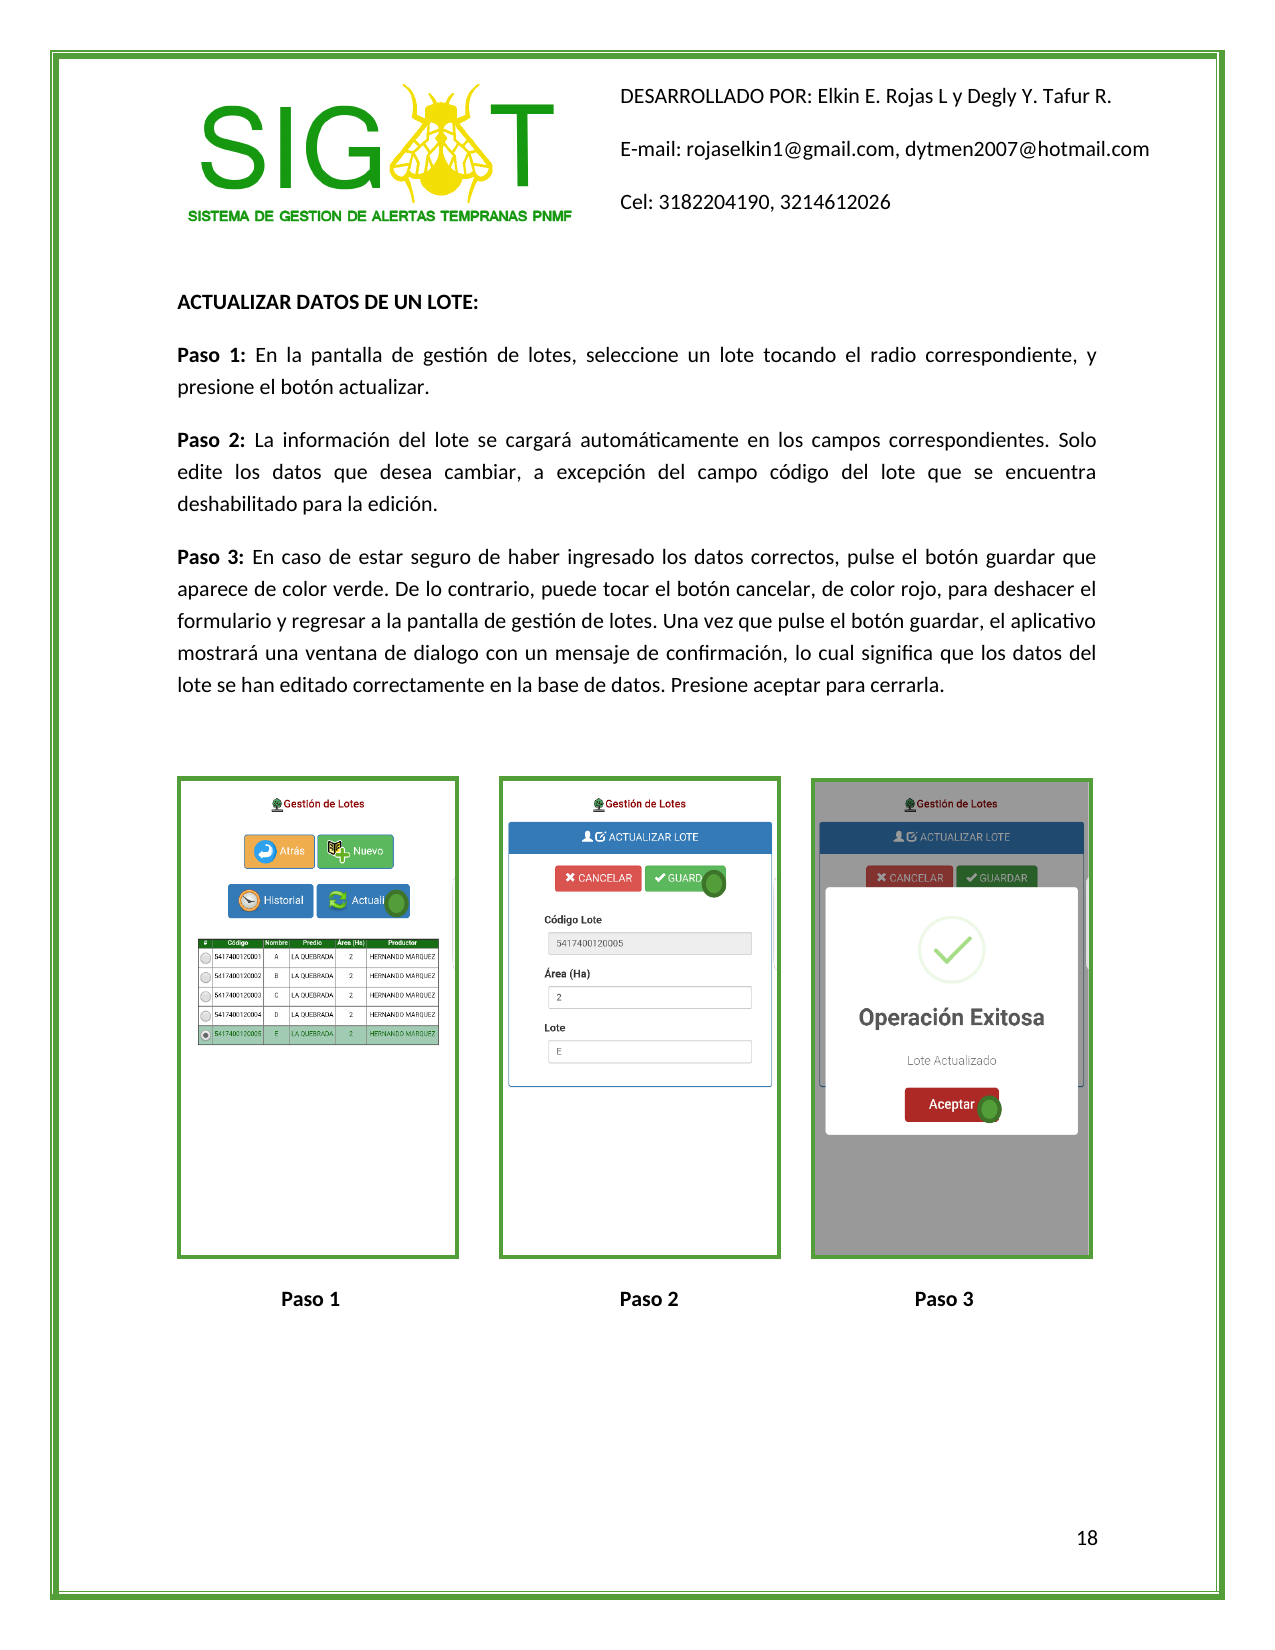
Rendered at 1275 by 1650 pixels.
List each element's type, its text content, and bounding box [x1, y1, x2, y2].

picture [177, 73, 574, 236]
text Paso 2: La información del lote se cargará automáticamente en los campos correspondientes. Solo edite los datos que desea cambiar, a excepción del campo código del lote que se encuentra deshabilitado para la edición. [177, 426, 1098, 517]
picture [815, 782, 1089, 1255]
picture [181, 781, 455, 1255]
picture [503, 781, 777, 1255]
text ACTUALIZAR DATOS DE UN LOTE: [177, 288, 1098, 315]
text Paso 1: En la pantalla de gestión de lotes, seleccione un lote tocando el radio correspondiente, y presione el botón actualizar. [177, 341, 1098, 400]
text Paso 1 Paso 2 Paso 3 [177, 1285, 1098, 1312]
text Paso 3: En caso de estar seguro de haber ingresado los datos correctos, pulse el botón guardar que aparece de color verde. De lo contrario, puede tocar el botón cancelar, de color rojo, para deshacer el formulario y regresar a la pantalla de gestión de lotes. Una vez que pulse el botón guardar, el aplicativo mostrará una ventana de dialogo con un mensaje de confirmación, lo cual significa que los datos del lote se han editado correctamente en la base de datos. Presione aceptar para cerrarla. [177, 543, 1098, 697]
